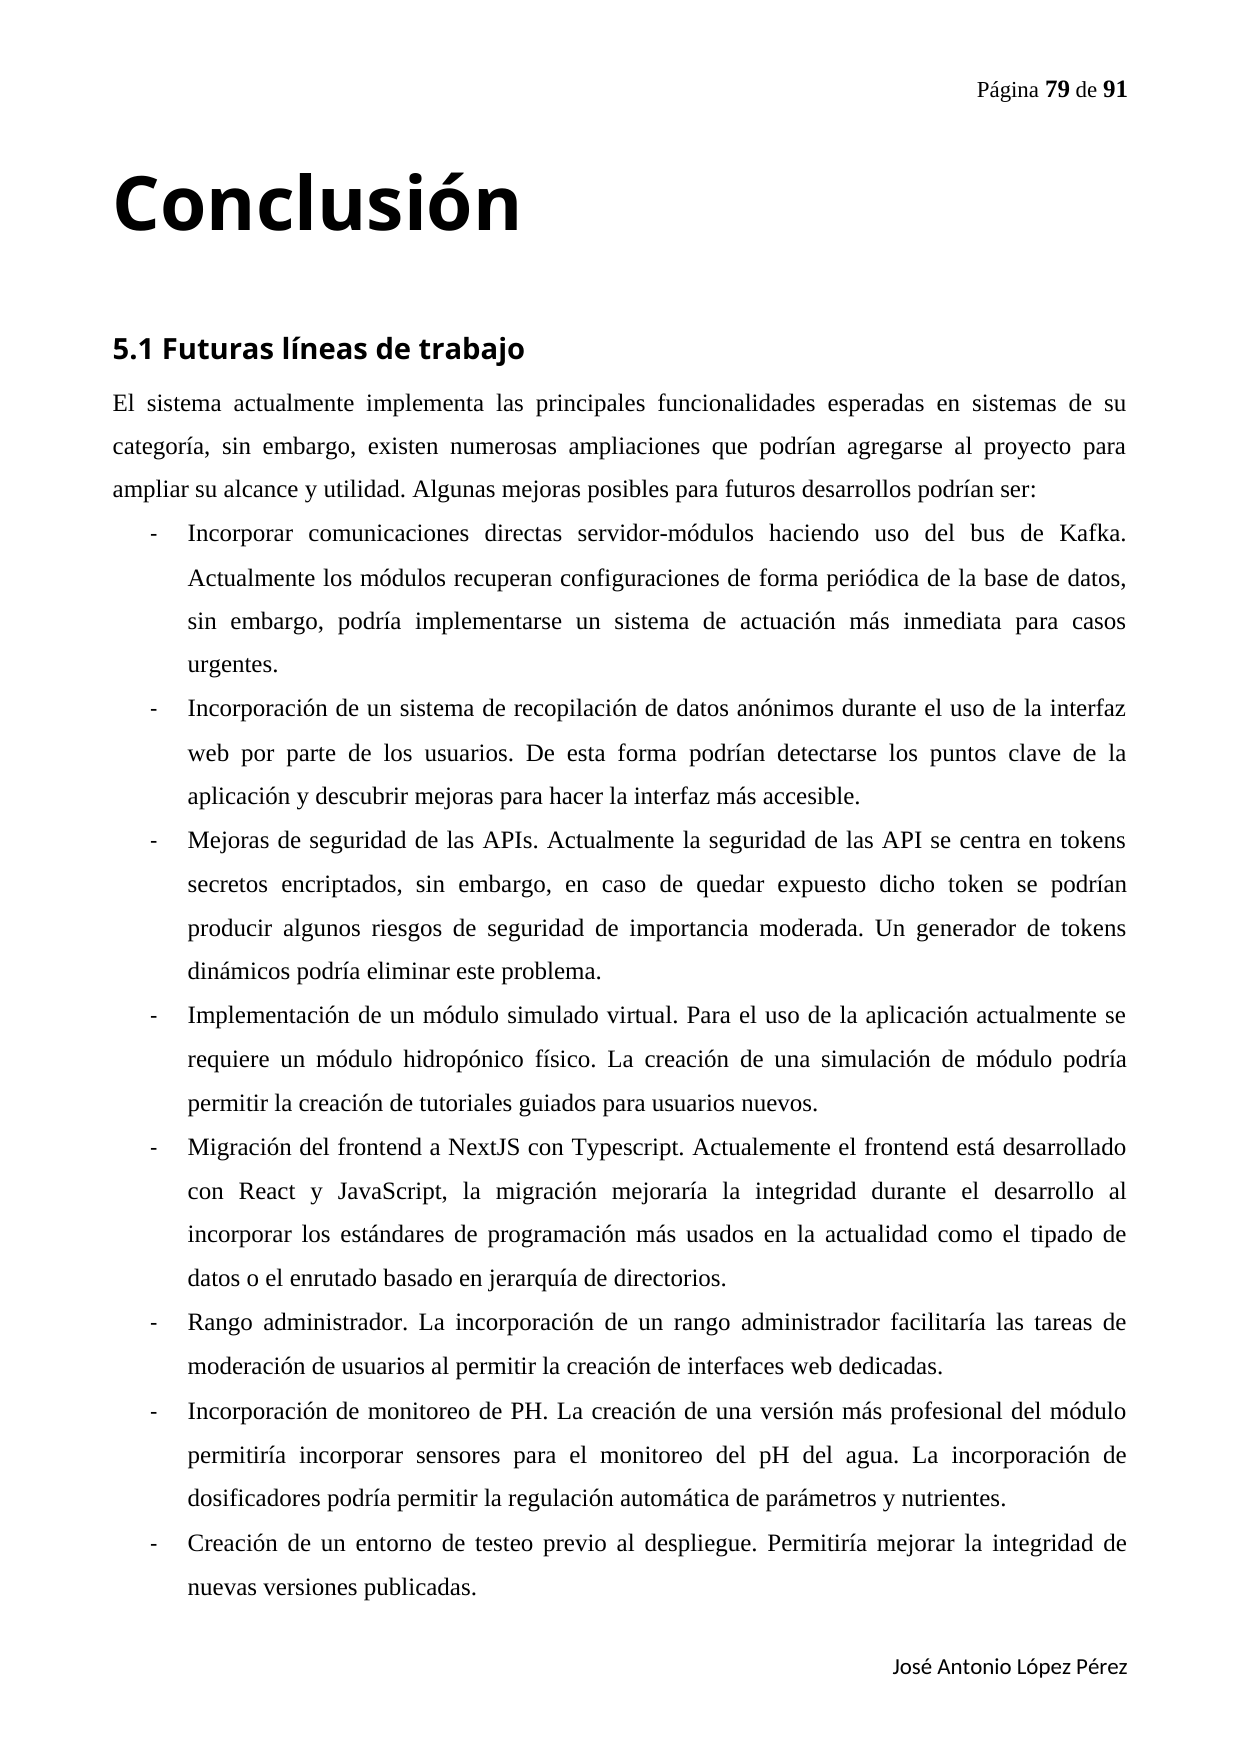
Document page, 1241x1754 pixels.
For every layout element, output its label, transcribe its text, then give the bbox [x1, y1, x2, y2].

list Creación de un entorno de testeo previo al despliegue. Permitiría mejorar la integridad de nuevas versiones publicadas. [150, 1526, 1128, 1601]
list Incorporar comunicaciones directas servidor-módulos haciendo uso del bus de Kafka. Actualmente los módulos recuperan configuraciones de forma periódica de la base de datos, sin embargo, podría implementarse un sistema de actuación más inmediata para casos urgentes. [150, 517, 1128, 678]
list Mejoras de seguridad de las APIs. Actualmente la seguridad de las API se centra en tokens secretos encriptados, sin embargo, en caso de quedar expuesto dicho token se podrían producir algunos riesgos de seguridad de importancia moderada. Un generador de tokens dinámicos podría eliminar este problema. [150, 824, 1128, 984]
list Incorporación de un sistema de recopilación de datos anónimos durante el uso de la interfaz web por parte de los usuarios. De esta forma podrían detectarse los puntos clave de la aplicación y descubrir mejoras para hacer la interfaz más accesible. [150, 692, 1128, 809]
text El sistema actualmente implementa las principales funcionalidades esperadas en sistemas de su categoría, sin embargo, existen numerosas ampliaciones que podrían agregarse al proyecto para ampliar su alcance y utilidad. Algunas mejoras posibles para futuros desarrollos podrían ser: [112, 388, 1128, 503]
subtitle Conclusión [112, 150, 1128, 252]
list Incorporación de monitoreo de PH. La creación de una versión más profesional del módulo permitiría incorporar sensores para el monitoreo del pH del agua. La incorporación de dosificadores podría permitir la regulación automática de parámetros y nutrientes. [150, 1394, 1128, 1512]
list Implementación de un módulo simulado virtual. Para el uso de la aplicación actualmente se requiere un módulo hidropónico físico. La creación de una simulación de módulo podría permitir la creación de tutoriales guiados para usuarios nuevos. [150, 999, 1128, 1116]
subtitle 5.1 Futuras líneas de trabajo [112, 328, 1128, 368]
list Migración del frontend a NextJS con Typescript. Actualemente el frontend está desarrollado con React y JavaScript, la migración mejoraría la integridad durante el desarrollo al incorporar los estándares de programación más usados en la actualidad como el tipado de datos o el enrutado basado en jerarquía de directorios. [150, 1131, 1128, 1291]
list Rango administrador. La incorporación de un rango administrador facilitaría las tareas de moderación de usuarios al permitir la creación de interfaces web dedicadas. [150, 1306, 1128, 1380]
